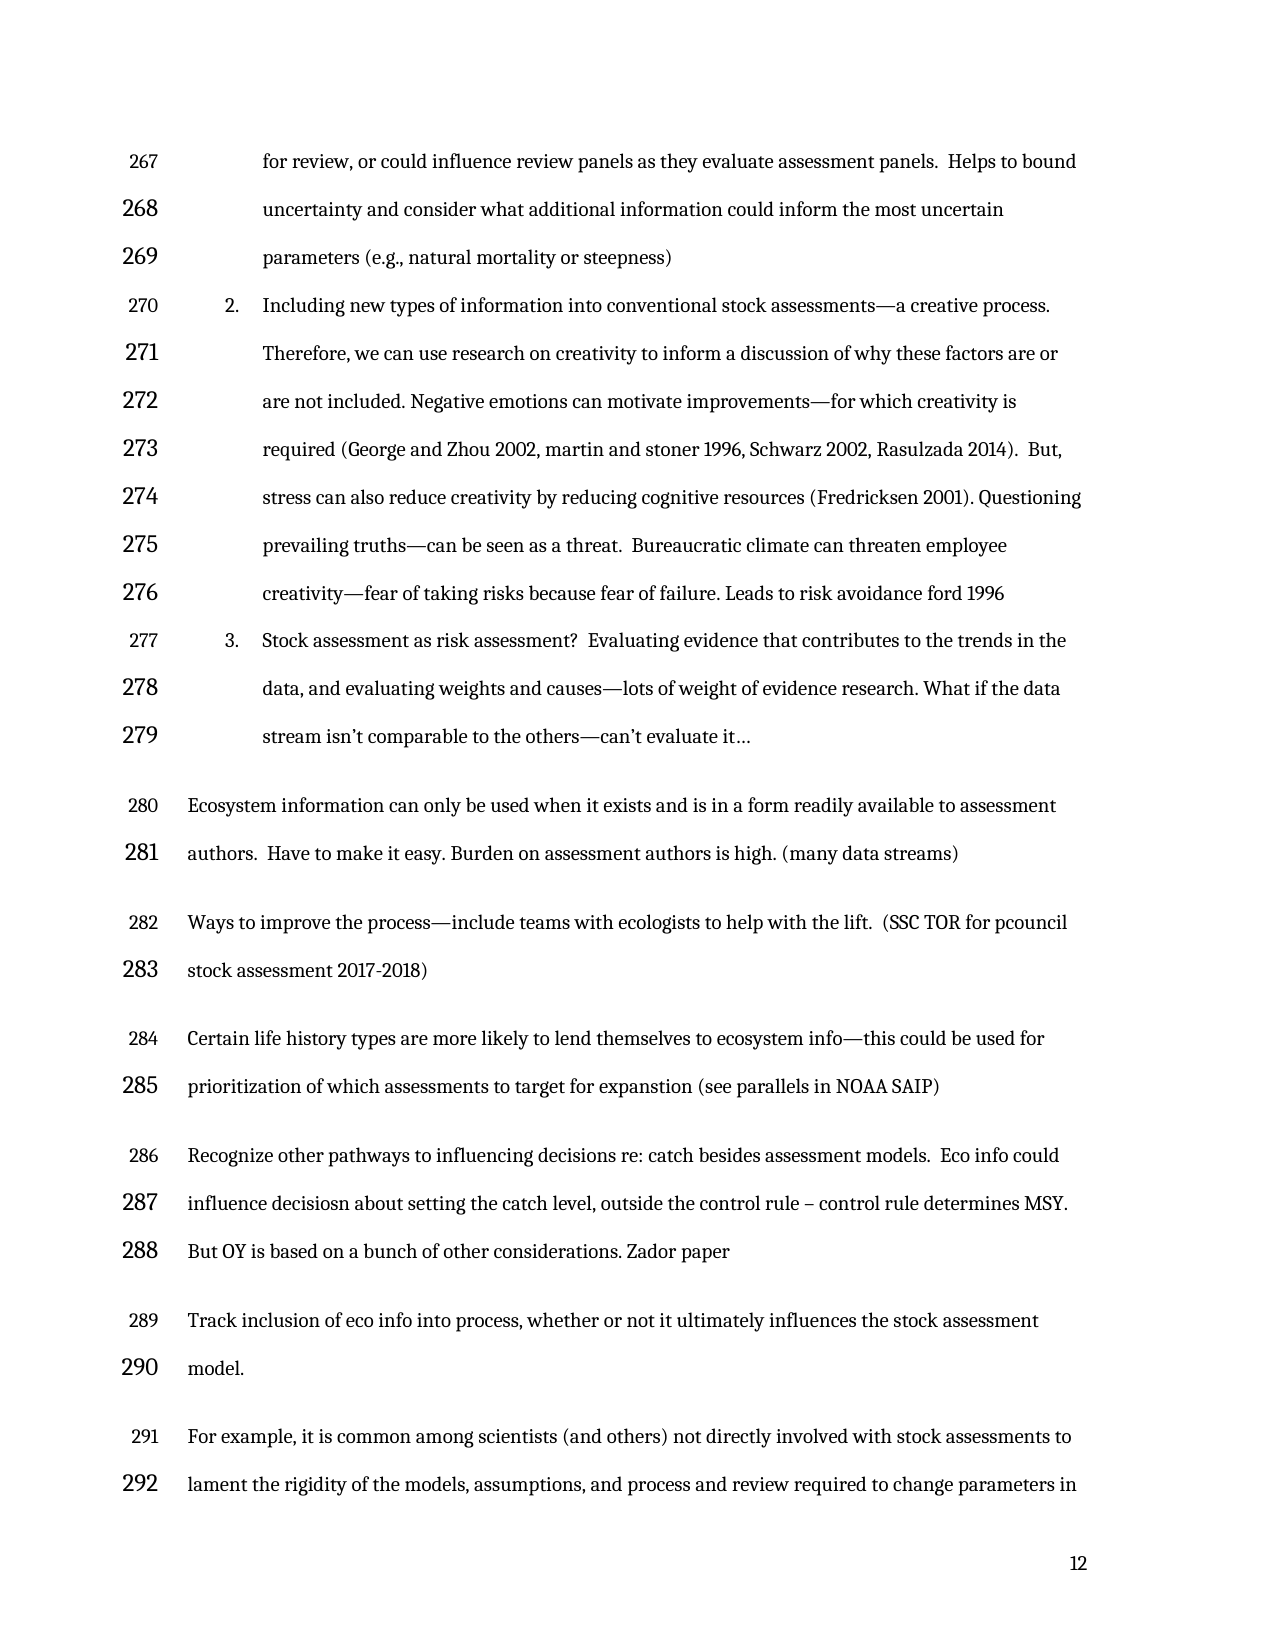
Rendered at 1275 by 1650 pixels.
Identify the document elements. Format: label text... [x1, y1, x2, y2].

text Certain life history types are more likely to lend themselves to ecosystem info—this could be used for prioritization of which assessments to target for expanstion (see parallels in NOAA SAIP) [187, 1027, 1087, 1099]
list Stock assessment as risk assessment? Evaluating evidence that contributes to the trends in the data, and evaluating weights and causes—lots of weight of evidence research. What if the data stream isn’t comparable to the others—can’t evaluate it… [225, 629, 1087, 749]
text Track inclusion of eco info into process, whether or not it ultimately influences the stock assessment model. [187, 1308, 1087, 1380]
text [187, 1425, 1087, 1497]
text Recognize other pathways to influencing decisions re: catch besides assessment models. Eco info could influence decisiosn about setting the catch level, outside the control rule – control rule determines MSY. But OY is based on a bunch of other considerations. Zador paper [187, 1144, 1087, 1263]
text Ecosystem information can only be used when it exists and is in a form readily available to assessment authors. Have to make it easy. Burden on assessment authors is high. (many data streams) [187, 794, 1087, 866]
text Ways to improve the process—include teams with ecologists to help with the lift. (SSC TOR for pcouncil stock assessment 2017-2018) [187, 910, 1087, 982]
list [225, 150, 1087, 270]
list Including new types of information into conventional stock assessments—a creative process. Therefore, we can use research on creativity to inform a discussion of why these factors are or are not included. Negative emotions can motivate improvements—for which creativity is required (George and Zhou 2002, martin and stoner 1996, Schwarz 2002, Rasulzada 2014). But, stress can also reduce creativity by reducing cognitive resources (Fredricksen 2001). Questioning prevailing truths—can be seen as a threat. Bureaucratic climate can threaten employee creativity—fear of taking risks because fear of failure. Leads to risk avoidance ford 1996 [225, 294, 1087, 605]
